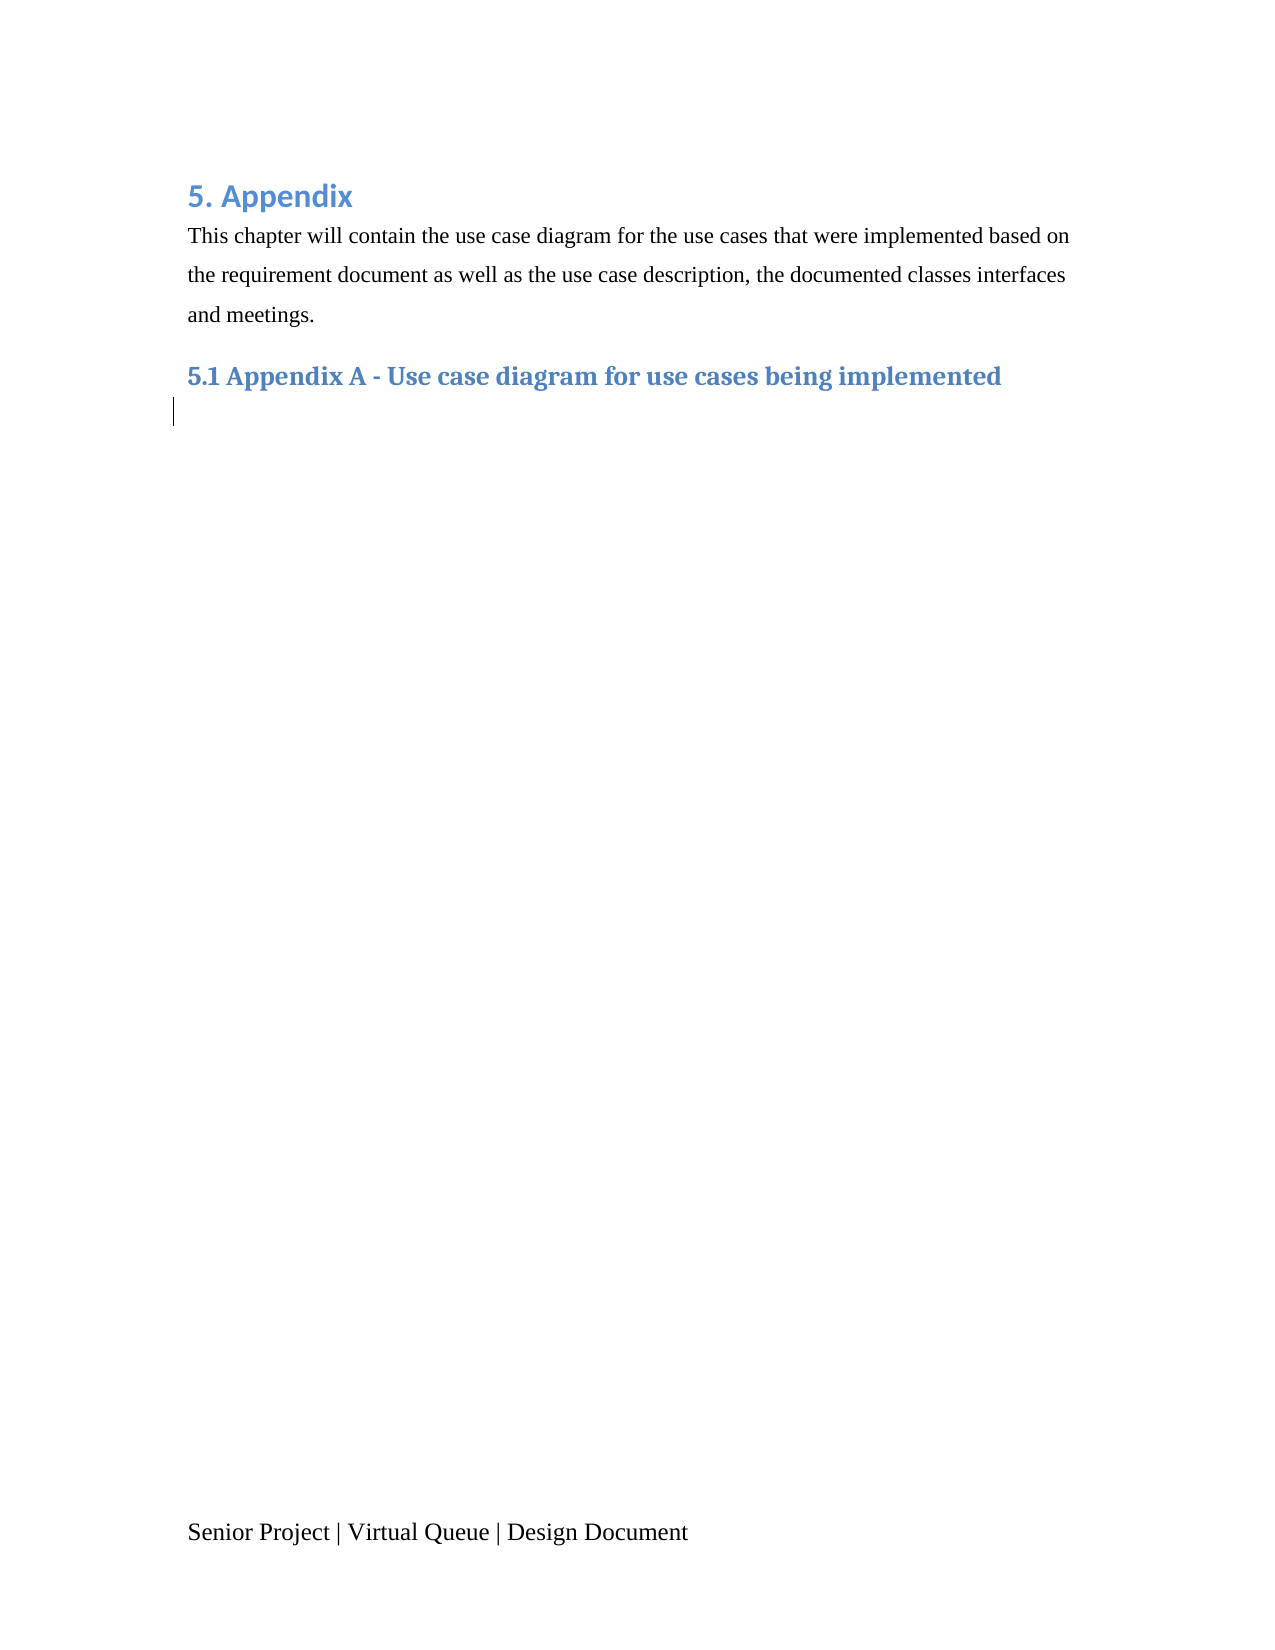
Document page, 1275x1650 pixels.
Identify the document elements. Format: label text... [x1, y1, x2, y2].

subtitle 5. Appendix [187, 175, 1087, 216]
text This chapter will contain the use case diagram for the use cases that were implemented based on the requirement document as well as the use case description, the documented classes interfaces and meetings. [187, 222, 1087, 327]
subtitle 5.1 Appendix A - Use case diagram for use cases being implemented [187, 361, 1087, 392]
